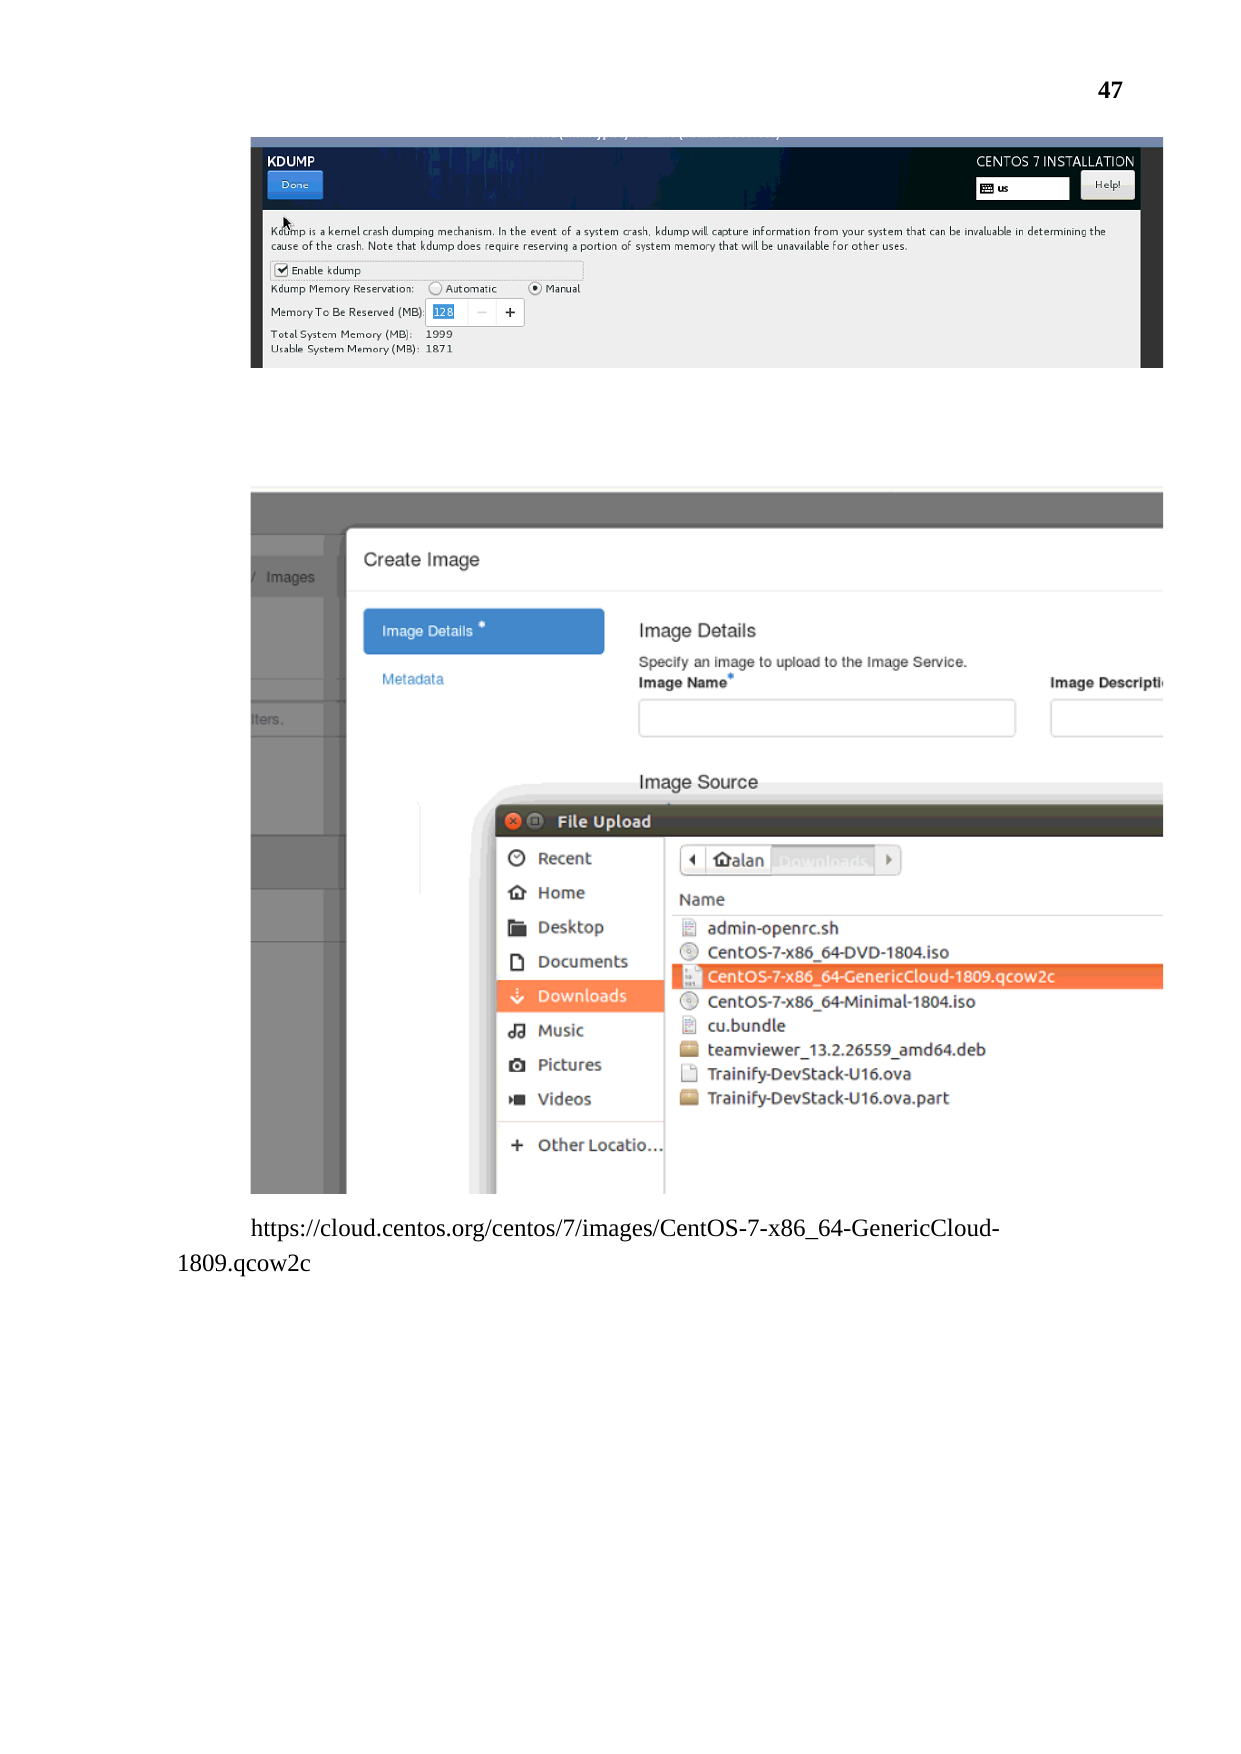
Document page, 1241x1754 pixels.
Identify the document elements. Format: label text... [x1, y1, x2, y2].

picture [250, 486, 1164, 1194]
text https://cloud.centos.org/centos/7/images/CentOS-7-x86_64-GenericCloud-1809.qcow2c [177, 1213, 1129, 1277]
picture [250, 137, 1164, 368]
